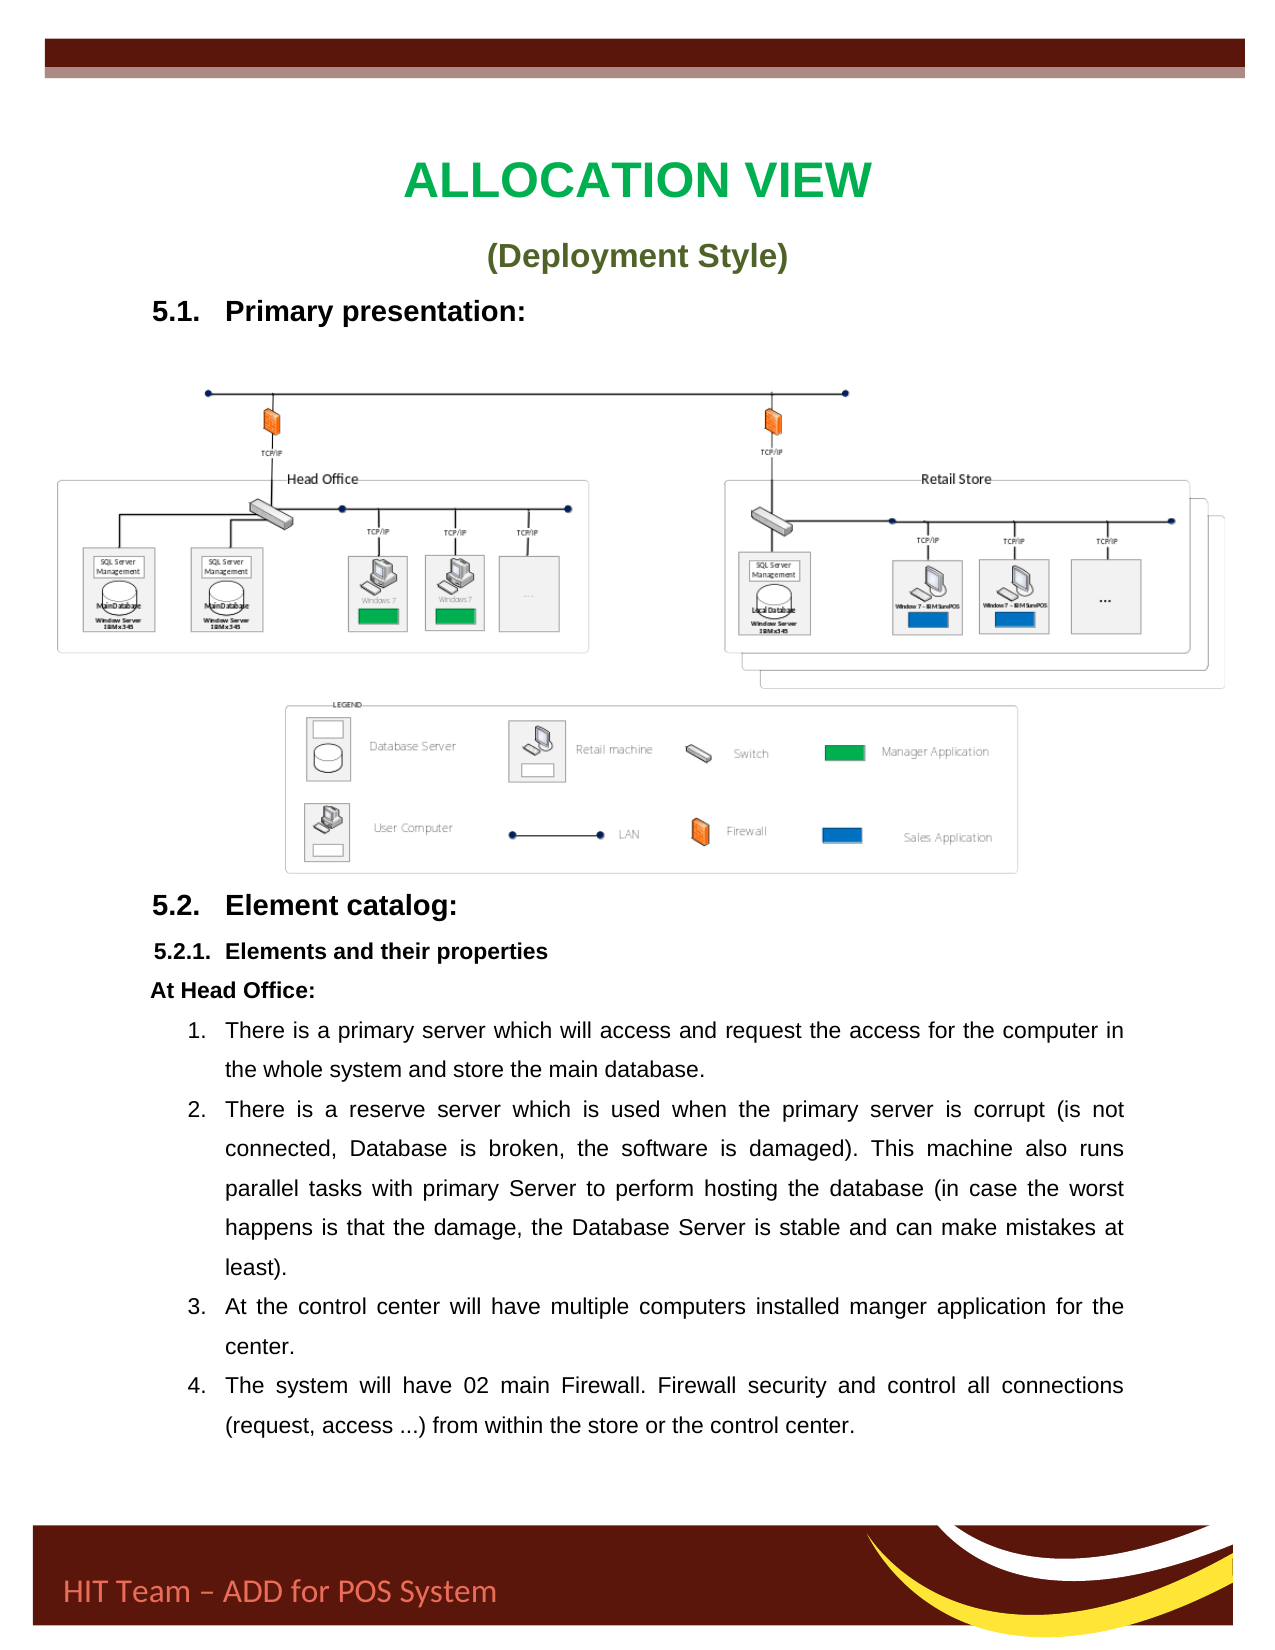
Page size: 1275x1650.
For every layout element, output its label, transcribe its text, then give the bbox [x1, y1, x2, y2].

list At Head Office: [150, 977, 1125, 1004]
list There is a reserve server which is used when the primary server is corrupt (is not connected, Database is broken, the software is damaged). This machine also runs parallel tasks with primary Server to perform hosting the database (in case the worst happens is that the damage, the Database Server is stable and can make mistakes at least). [187, 1096, 1125, 1280]
list The system will have 02 main Firewall. Firewall security and control all connections (request, access ...) from within the store or the control center. [187, 1372, 1125, 1438]
list Element catalog: [152, 888, 1125, 921]
list ALLOCATION VIEW [150, 150, 1125, 207]
list At the control center will have multiple computers installed manger application for the center. [187, 1293, 1125, 1359]
list Primary presentation: [152, 294, 1125, 327]
list (Deployment Style) [150, 236, 1125, 275]
list There is a primary server which will access and request the access for the computer in the whole system and store the main database. [187, 1017, 1125, 1083]
list Elements and their properties [154, 938, 1125, 964]
